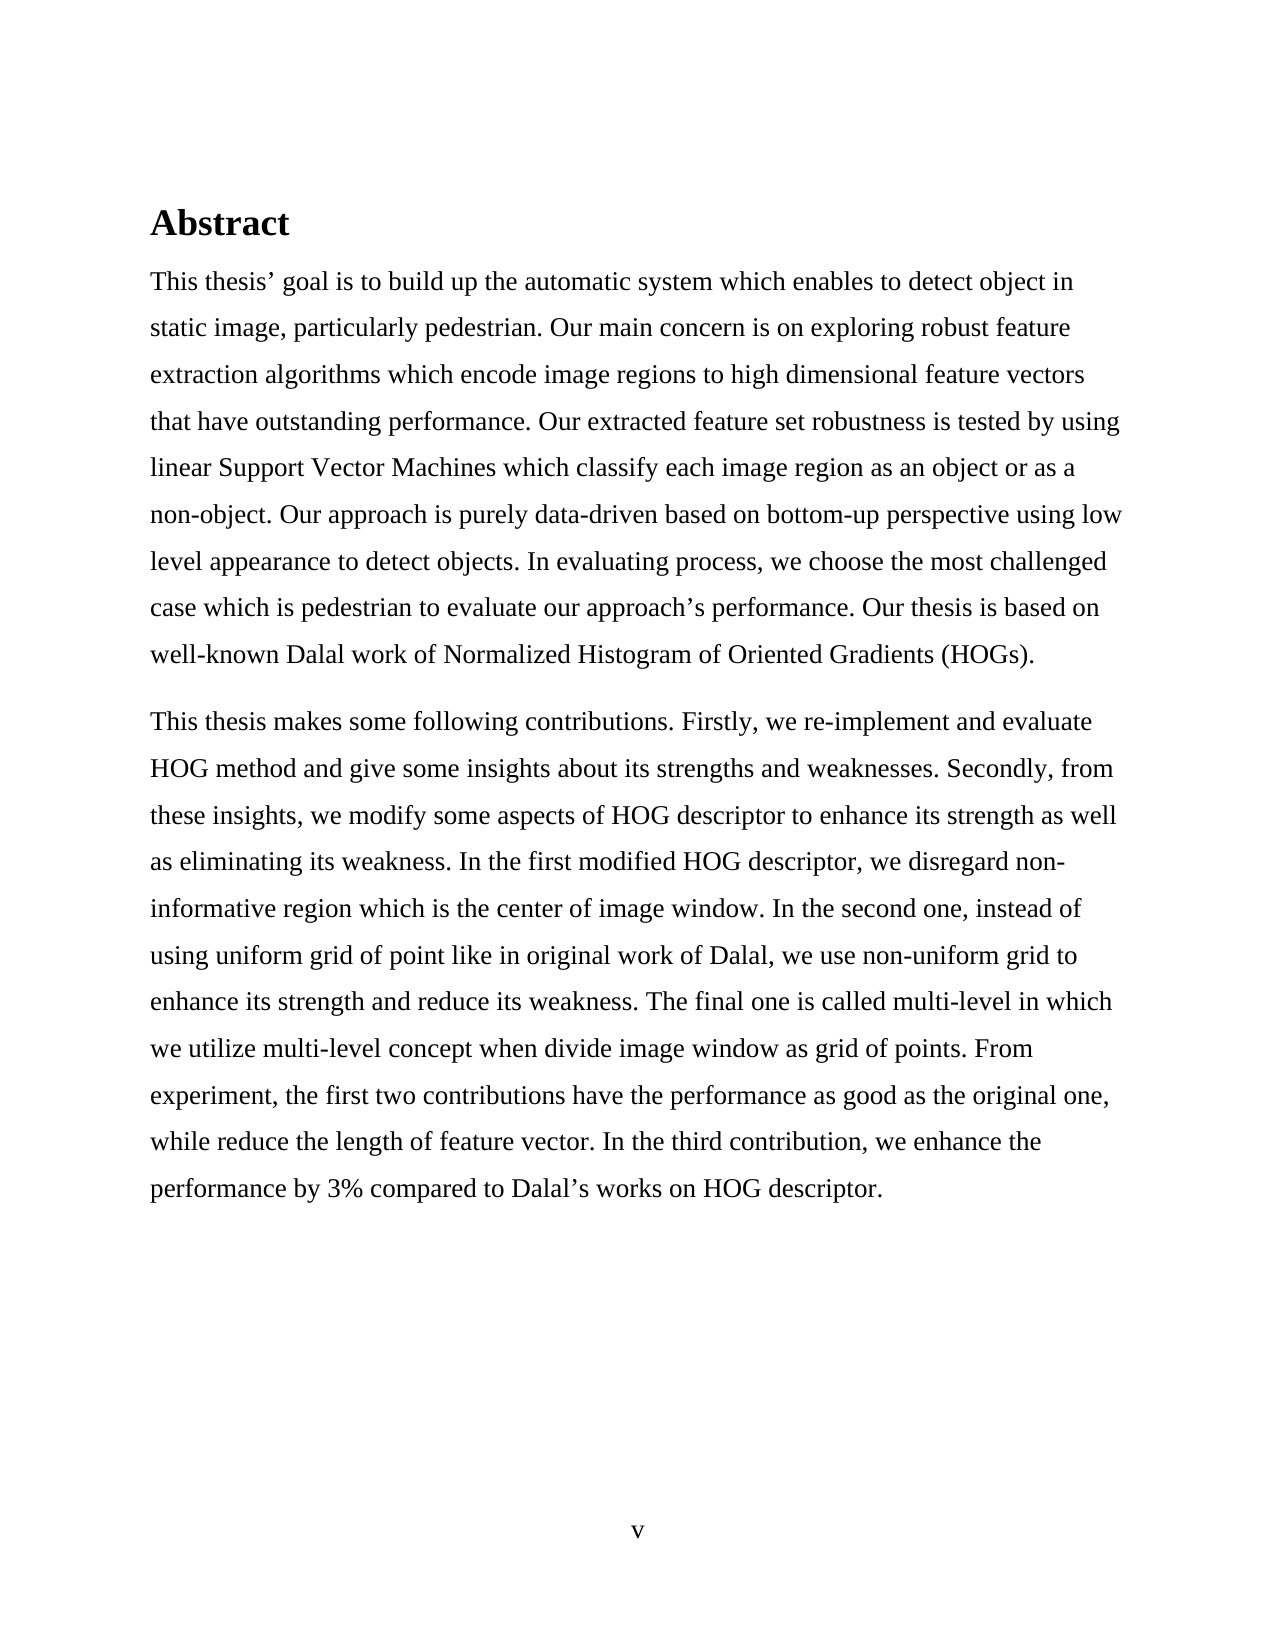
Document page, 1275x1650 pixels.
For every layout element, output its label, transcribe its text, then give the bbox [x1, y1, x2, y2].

text This thesis makes some following contributions. Firstly, we re-implement and evaluate HOG method and give some insights about its strengths and weaknesses. Secondly, from these insights, we modify some aspects of HOG descriptor to enhance its strength as well as eliminating its weakness. In the first modified HOG descriptor, we disregard non-informative region which is the center of image window. In the second one, instead of using uniform grid of point like in original work of Dalal, we use non-uniform grid to enhance its strength and reduce its weakness. The final one is called multi-level in which we utilize multi-level concept when divide image window as grid of points. From experiment, the first two contributions have the performance as good as the original one, while reduce the length of feature vector. In the third contribution, we enhance the performance by 3% compared to Dalal’s works on HOG descriptor. [150, 706, 1125, 1203]
subtitle Abstract [150, 200, 1125, 243]
text This thesis’ goal is to build up the automatic system which enables to detect object in static image, particularly pedestrian. Our main concern is on exploring robust feature extraction algorithms which encode image regions to high dimensional feature vectors that have outstanding performance. Our extracted feature set robustness is tested by using linear Support Vector Machines which classify each image region as an object or as a non-object. Our approach is purely data-driven based on bottom-up perspective using low level appearance to detect objects. In evaluating process, we choose the most challenged case which is pedestrian to evaluate our approach’s performance. Our thesis is based on well-known Dalal work of Normalized Histogram of Oriented Gradients (HOGs). [150, 265, 1125, 669]
